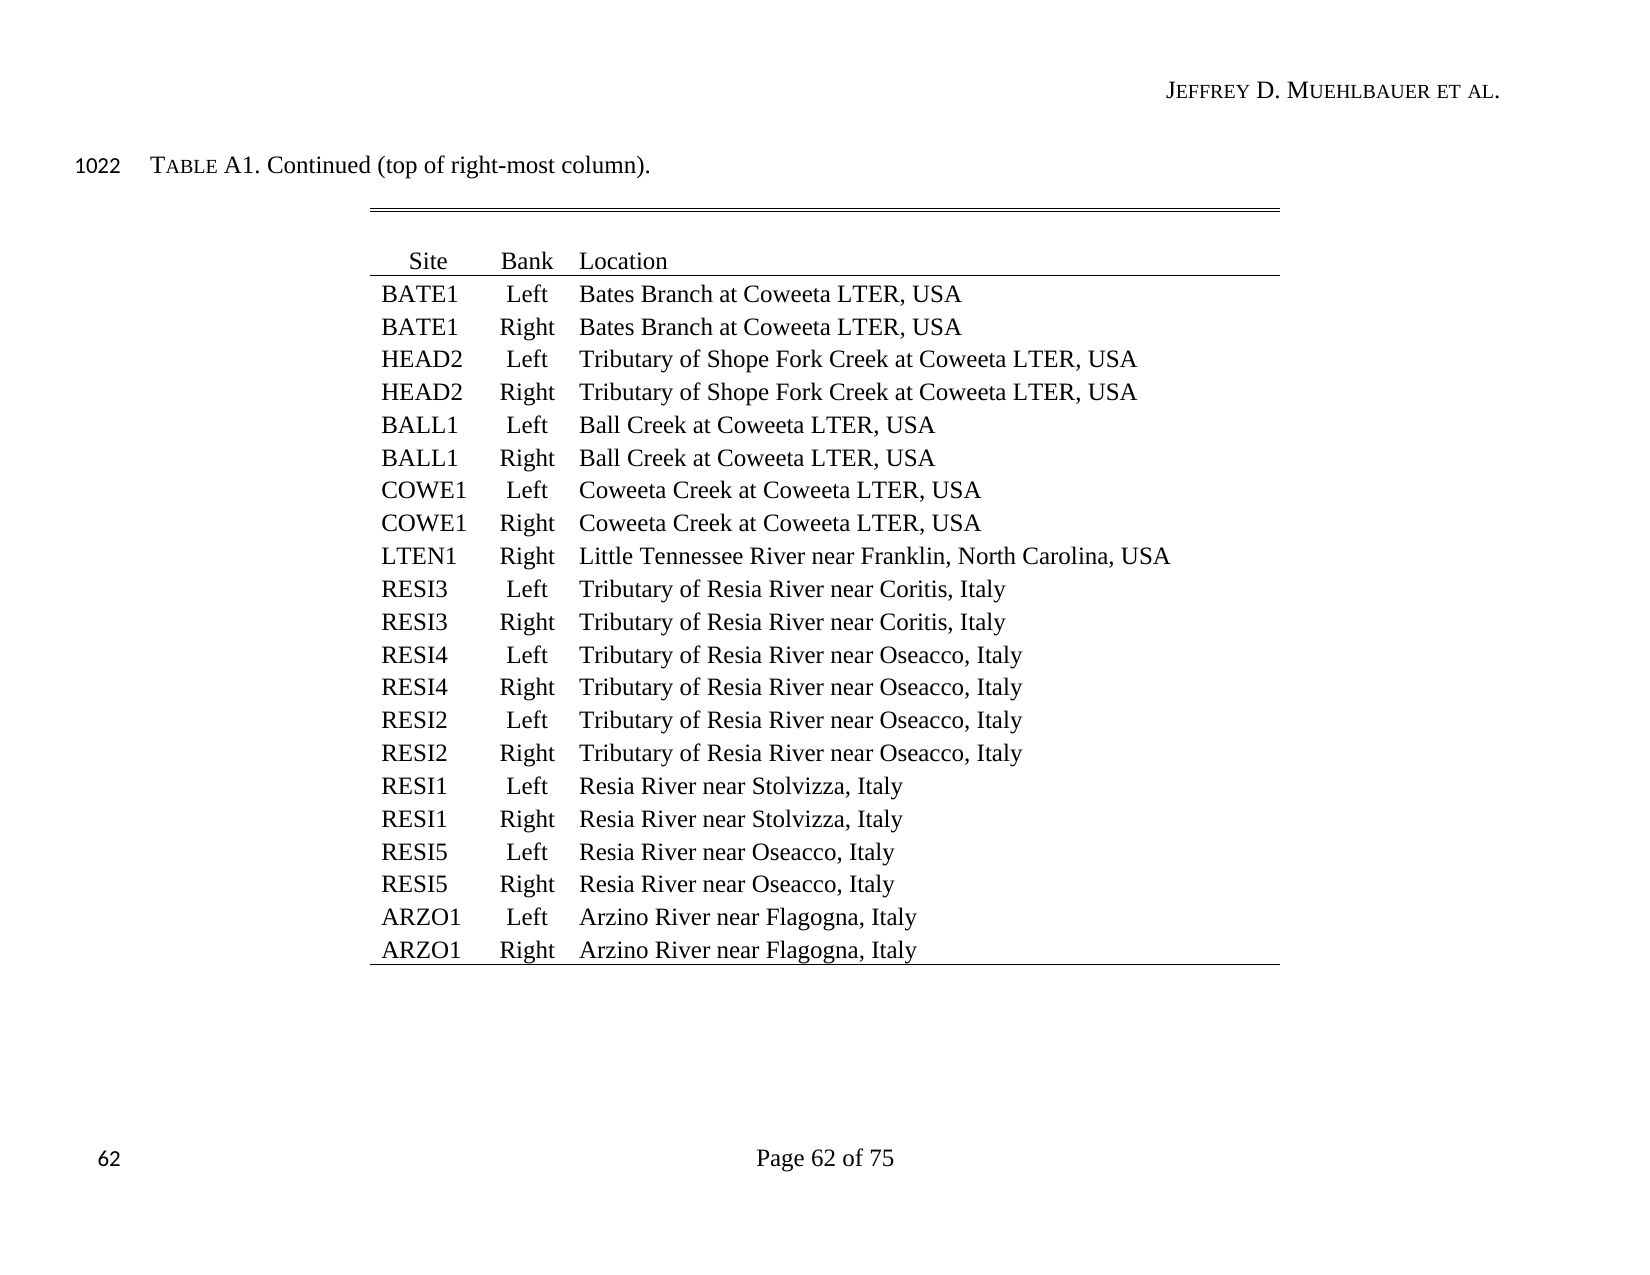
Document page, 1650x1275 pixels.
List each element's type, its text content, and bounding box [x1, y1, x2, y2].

table_cell BALL1 [370, 406, 486, 439]
table_cell RESI4 [370, 669, 486, 701]
table_cell Left [486, 276, 568, 307]
table_cell Resia River near Stolvizza, Italy [568, 767, 1280, 800]
table_cell Tributary of Resia River near Oseacco, Italy [568, 636, 1280, 668]
table_cell LTEN1 [370, 537, 486, 570]
table_cell Left [486, 767, 568, 800]
table_cell Right [486, 307, 568, 340]
table_cell Coweeta Creek at Coweeta LTER, USA [568, 472, 1280, 504]
table_cell RESI1 [370, 800, 486, 832]
table_cell RESI2 [370, 701, 486, 734]
table_cell Tributary of Shope Fork Creek at Coweeta LTER, USA [568, 373, 1280, 406]
table_cell Right [486, 734, 568, 767]
table_cell Resia River near Stolvizza, Italy [568, 800, 1280, 832]
table_cell BATE1 [370, 276, 486, 307]
table_cell Arzino River near Flagogna, Italy [568, 898, 1280, 931]
table_cell Tributary of Shope Fork Creek at Coweeta LTER, USA [568, 340, 1280, 373]
table_cell HEAD2 [370, 373, 486, 406]
table_cell BALL1 [370, 439, 486, 472]
table_header Site [370, 212, 486, 275]
table_cell Left [486, 472, 568, 504]
table_cell BATE1 [370, 307, 486, 340]
table_cell Tributary of Resia River near Oseacco, Italy [568, 734, 1280, 767]
table_cell RESI3 [370, 603, 486, 636]
table_cell RESI1 [370, 767, 486, 800]
table_cell Tributary of Resia River near Oseacco, Italy [568, 701, 1280, 734]
table_cell Right [486, 603, 568, 636]
table_cell Tributary of Resia River near Coritis, Italy [568, 570, 1280, 603]
table_cell Left [486, 570, 568, 603]
table_cell ARZO1 [370, 931, 486, 964]
table_cell Left [486, 701, 568, 734]
table_cell HEAD2 [370, 340, 486, 373]
table_cell Right [486, 865, 568, 898]
table_header Location [568, 212, 1280, 275]
table_cell Left [486, 898, 568, 931]
table_cell Right [486, 439, 568, 472]
table_cell RESI5 [370, 833, 486, 865]
table_cell Right [486, 931, 568, 964]
table_cell Arzino River near Flagogna, Italy [568, 931, 1280, 964]
table_cell Ball Creek at Coweeta LTER, USA [568, 406, 1280, 439]
table_cell Ball Creek at Coweeta LTER, USA [568, 439, 1280, 472]
table_cell Bates Branch at Coweeta LTER, USA [568, 276, 1280, 307]
table_cell Coweeta Creek at Coweeta LTER, USA [568, 504, 1280, 537]
text Table A1. Continued (top of right-most column). [150, 150, 1500, 179]
table_cell COWE1 [370, 472, 486, 504]
table_cell Left [486, 833, 568, 865]
table_cell Right [486, 537, 568, 570]
table_cell Resia River near Oseacco, Italy [568, 865, 1280, 898]
table_cell Little Tennessee River near Franklin, North Carolina, USA [568, 537, 1280, 570]
table_cell RESI5 [370, 865, 486, 898]
table_cell RESI3 [370, 570, 486, 603]
table_cell Tributary of Resia River near Oseacco, Italy [568, 669, 1280, 701]
table_cell Right [486, 800, 568, 832]
table_cell Right [486, 504, 568, 537]
table_cell COWE1 [370, 504, 486, 537]
table_cell Tributary of Resia River near Coritis, Italy [568, 603, 1280, 636]
table_cell Resia River near Oseacco, Italy [568, 833, 1280, 865]
table_cell Bates Branch at Coweeta LTER, USA [568, 307, 1280, 340]
table_cell Right [486, 669, 568, 701]
table_cell RESI4 [370, 636, 486, 668]
table_cell Right [486, 373, 568, 406]
table_cell Left [486, 406, 568, 439]
table_cell Left [486, 636, 568, 668]
table_cell ARZO1 [370, 898, 486, 931]
table_cell Left [486, 340, 568, 373]
table_header Bank [486, 212, 568, 275]
table_cell RESI2 [370, 734, 486, 767]
